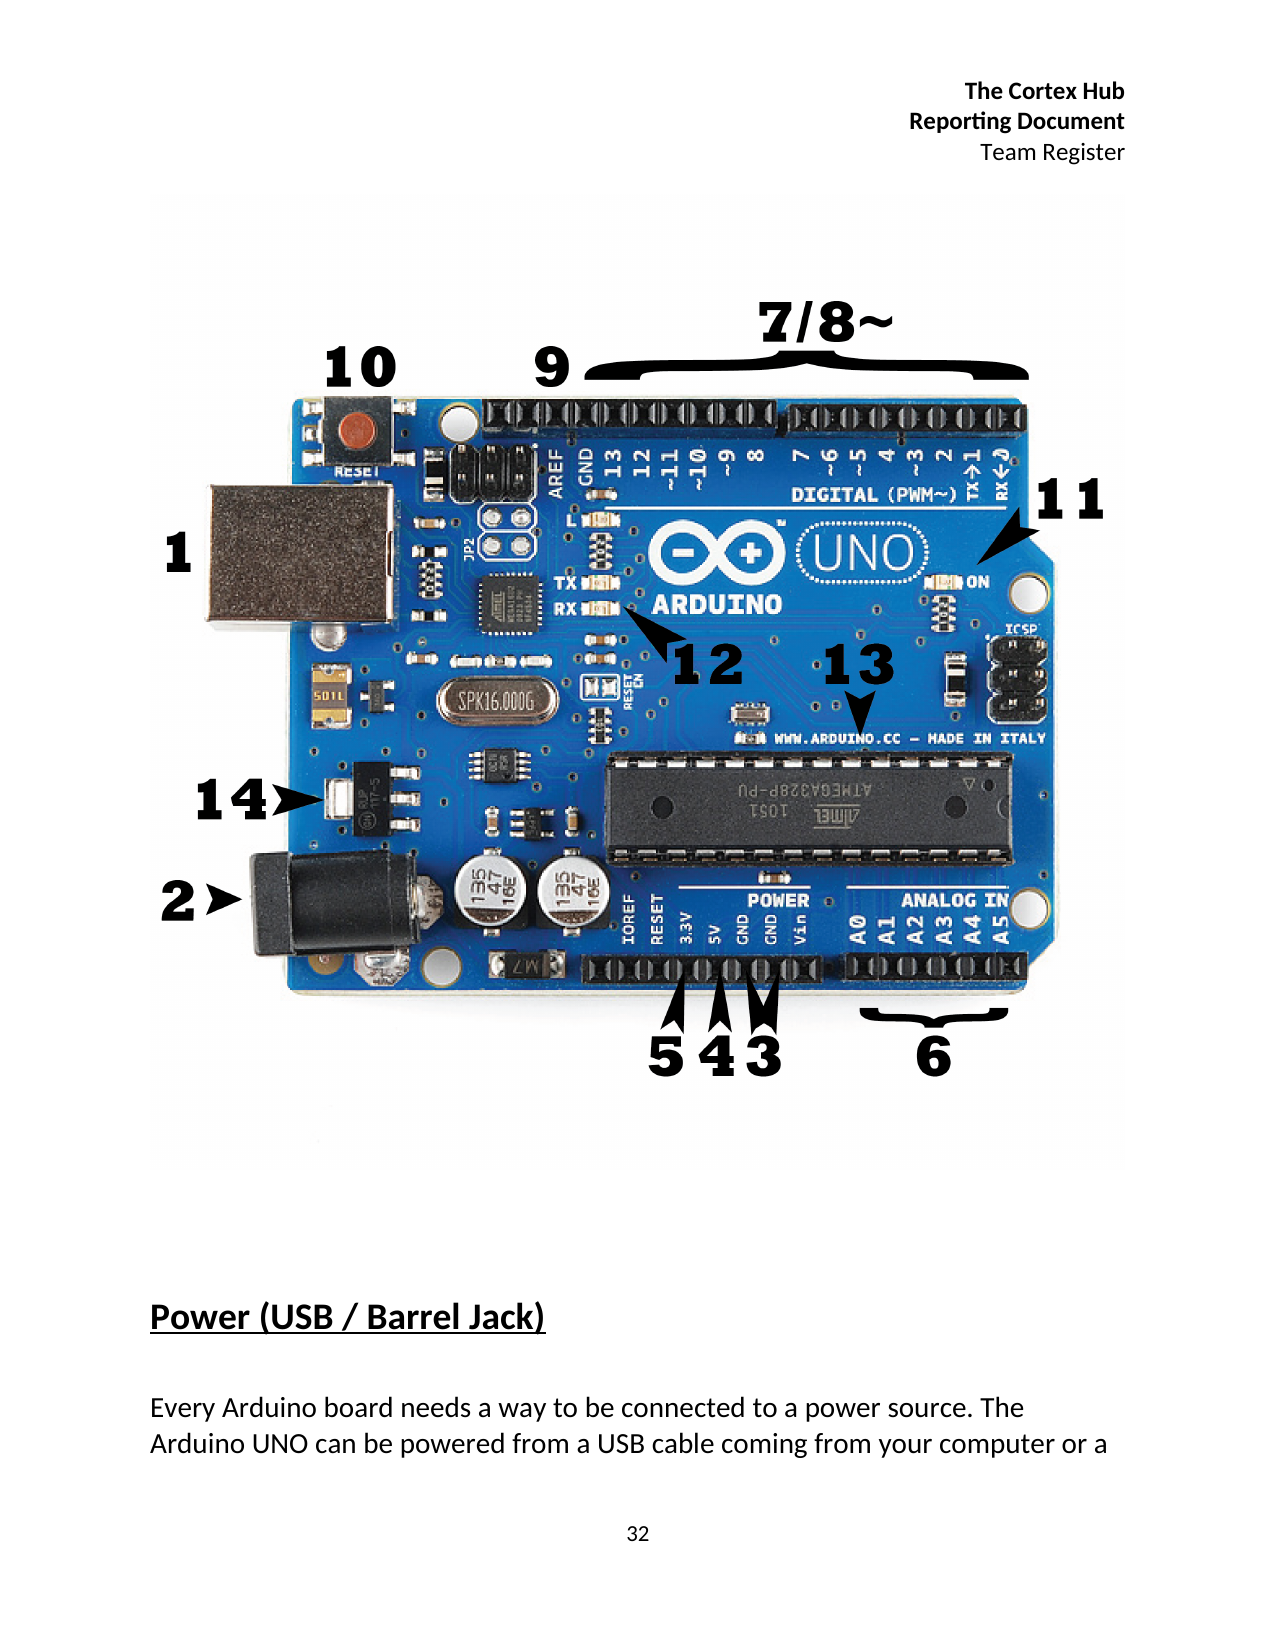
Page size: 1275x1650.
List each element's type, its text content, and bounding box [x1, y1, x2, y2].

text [150, 1389, 1125, 1461]
text Power (USB / Barrel Jack) [150, 1293, 1125, 1339]
picture [150, 194, 1125, 1170]
